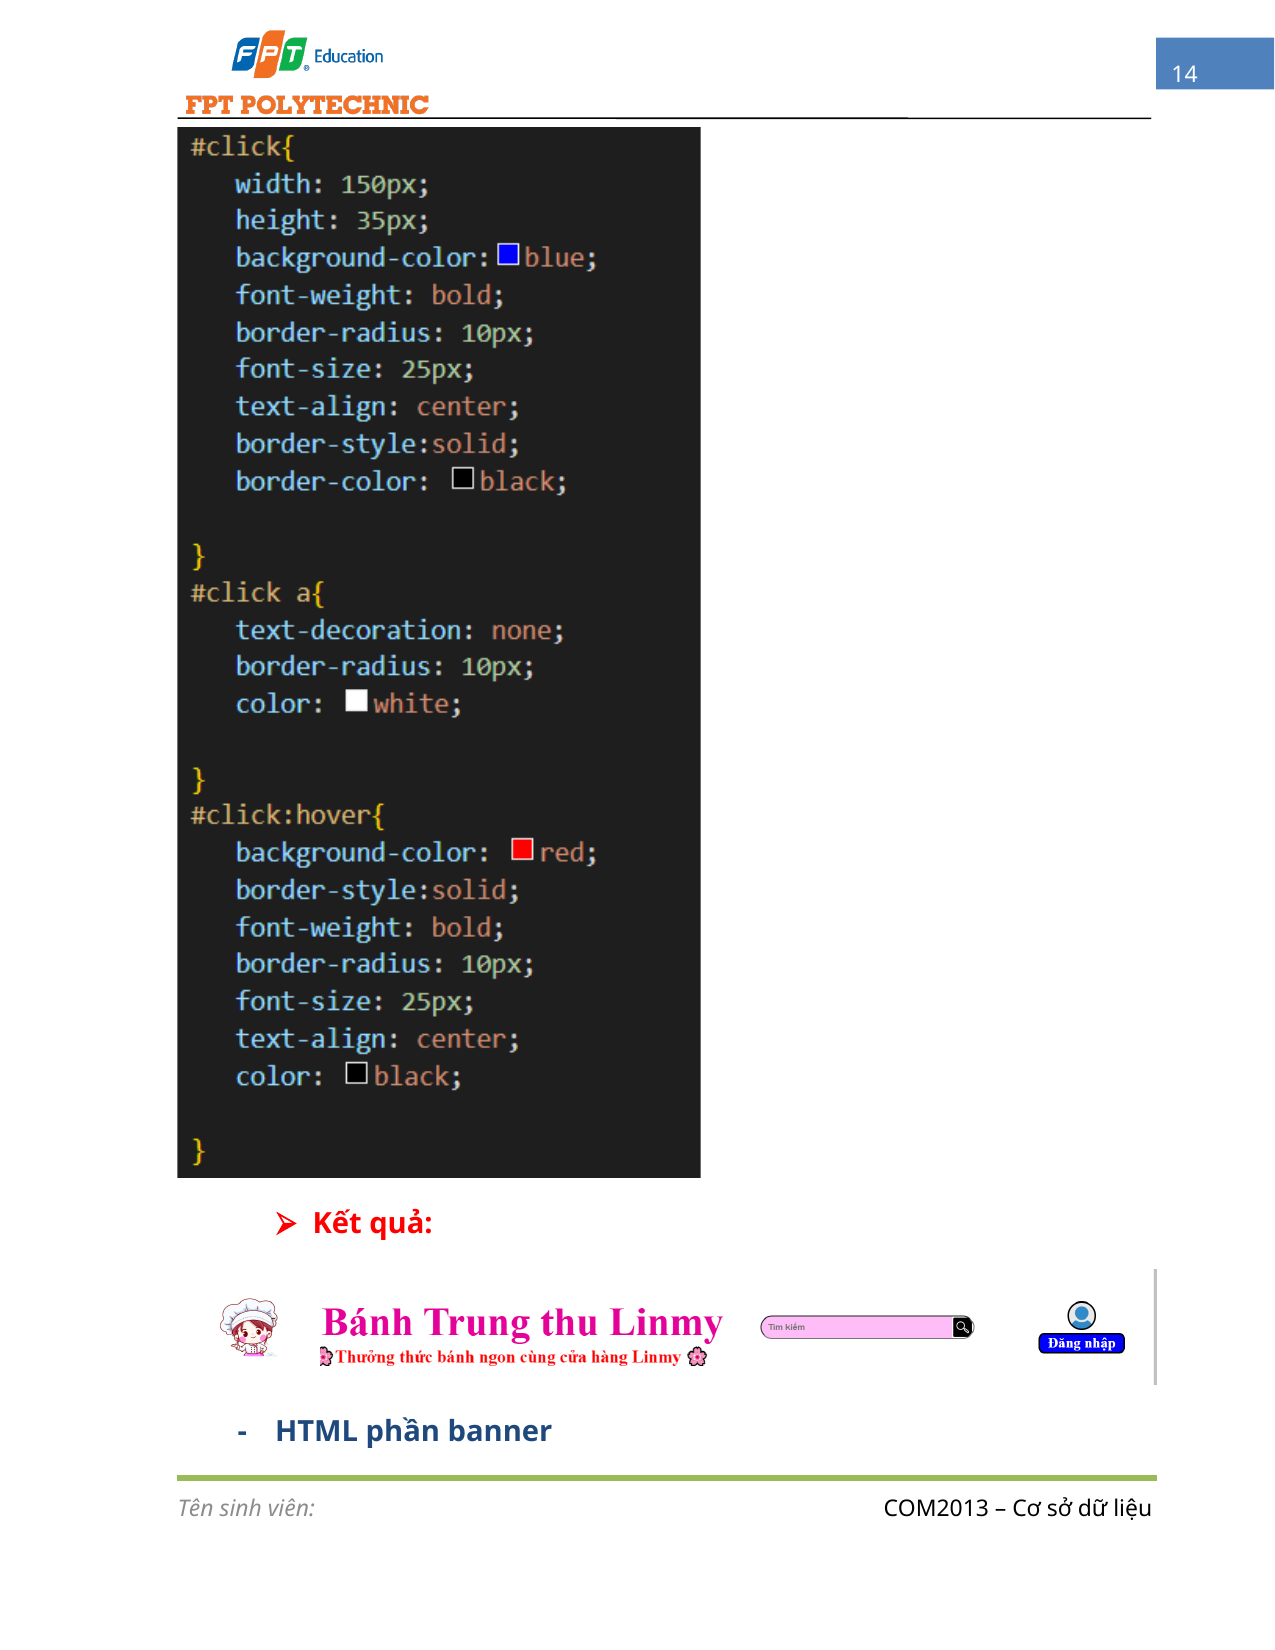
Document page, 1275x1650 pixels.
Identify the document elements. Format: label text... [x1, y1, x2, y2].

picture [177, 1269, 1157, 1385]
list Kết quả: [275, 1203, 1157, 1242]
list HTML phần banner [237, 1410, 1157, 1450]
picture [177, 22, 437, 122]
picture [177, 127, 701, 1178]
